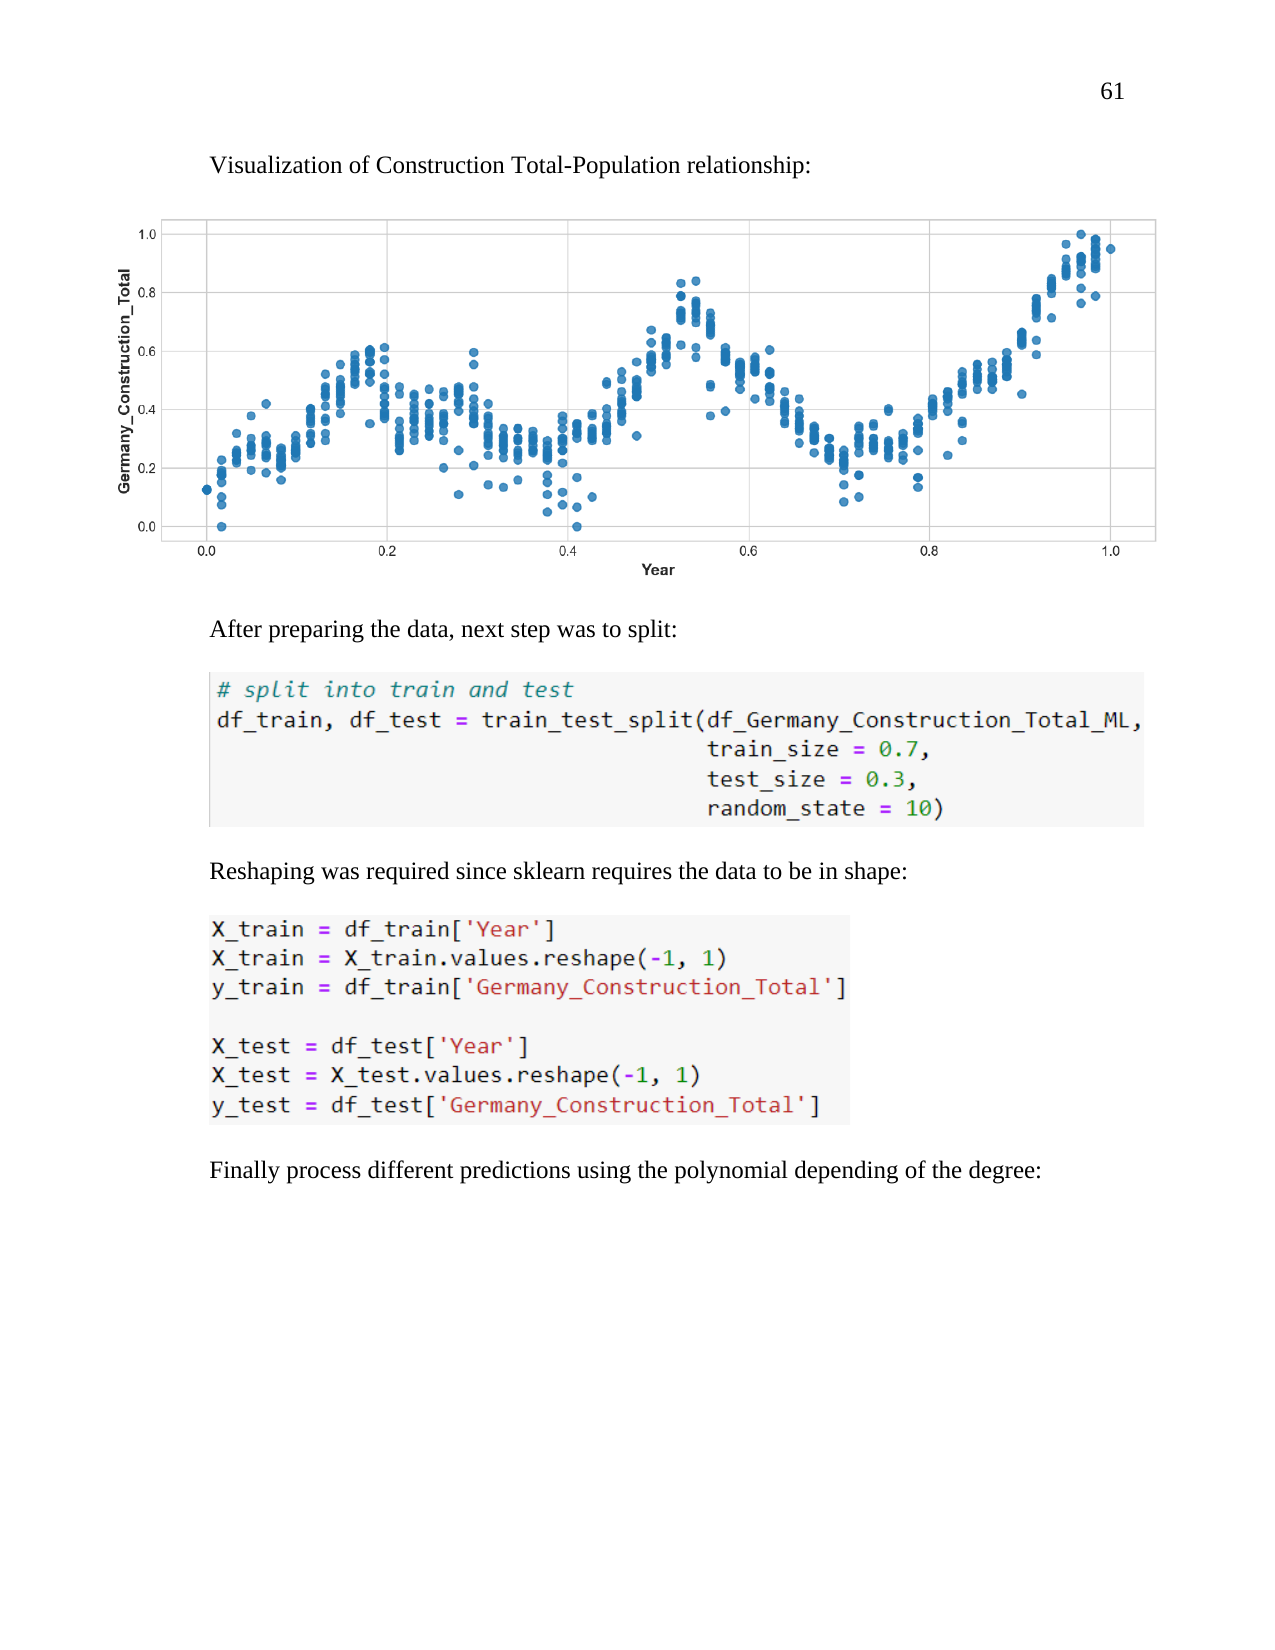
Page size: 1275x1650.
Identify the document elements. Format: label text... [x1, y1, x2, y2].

picture [105, 208, 1162, 585]
text Reshaping was required since sklearn requires the data to be in shape: [150, 856, 1125, 885]
text Finally process different predictions using the polynomial depending of the degree: [150, 1155, 1125, 1183]
text After preparing the data, next step was to split: [150, 614, 1125, 643]
picture [209, 915, 851, 1125]
text Visualization of Construction Total-Population relationship: [209, 150, 1125, 179]
picture [209, 672, 1145, 827]
